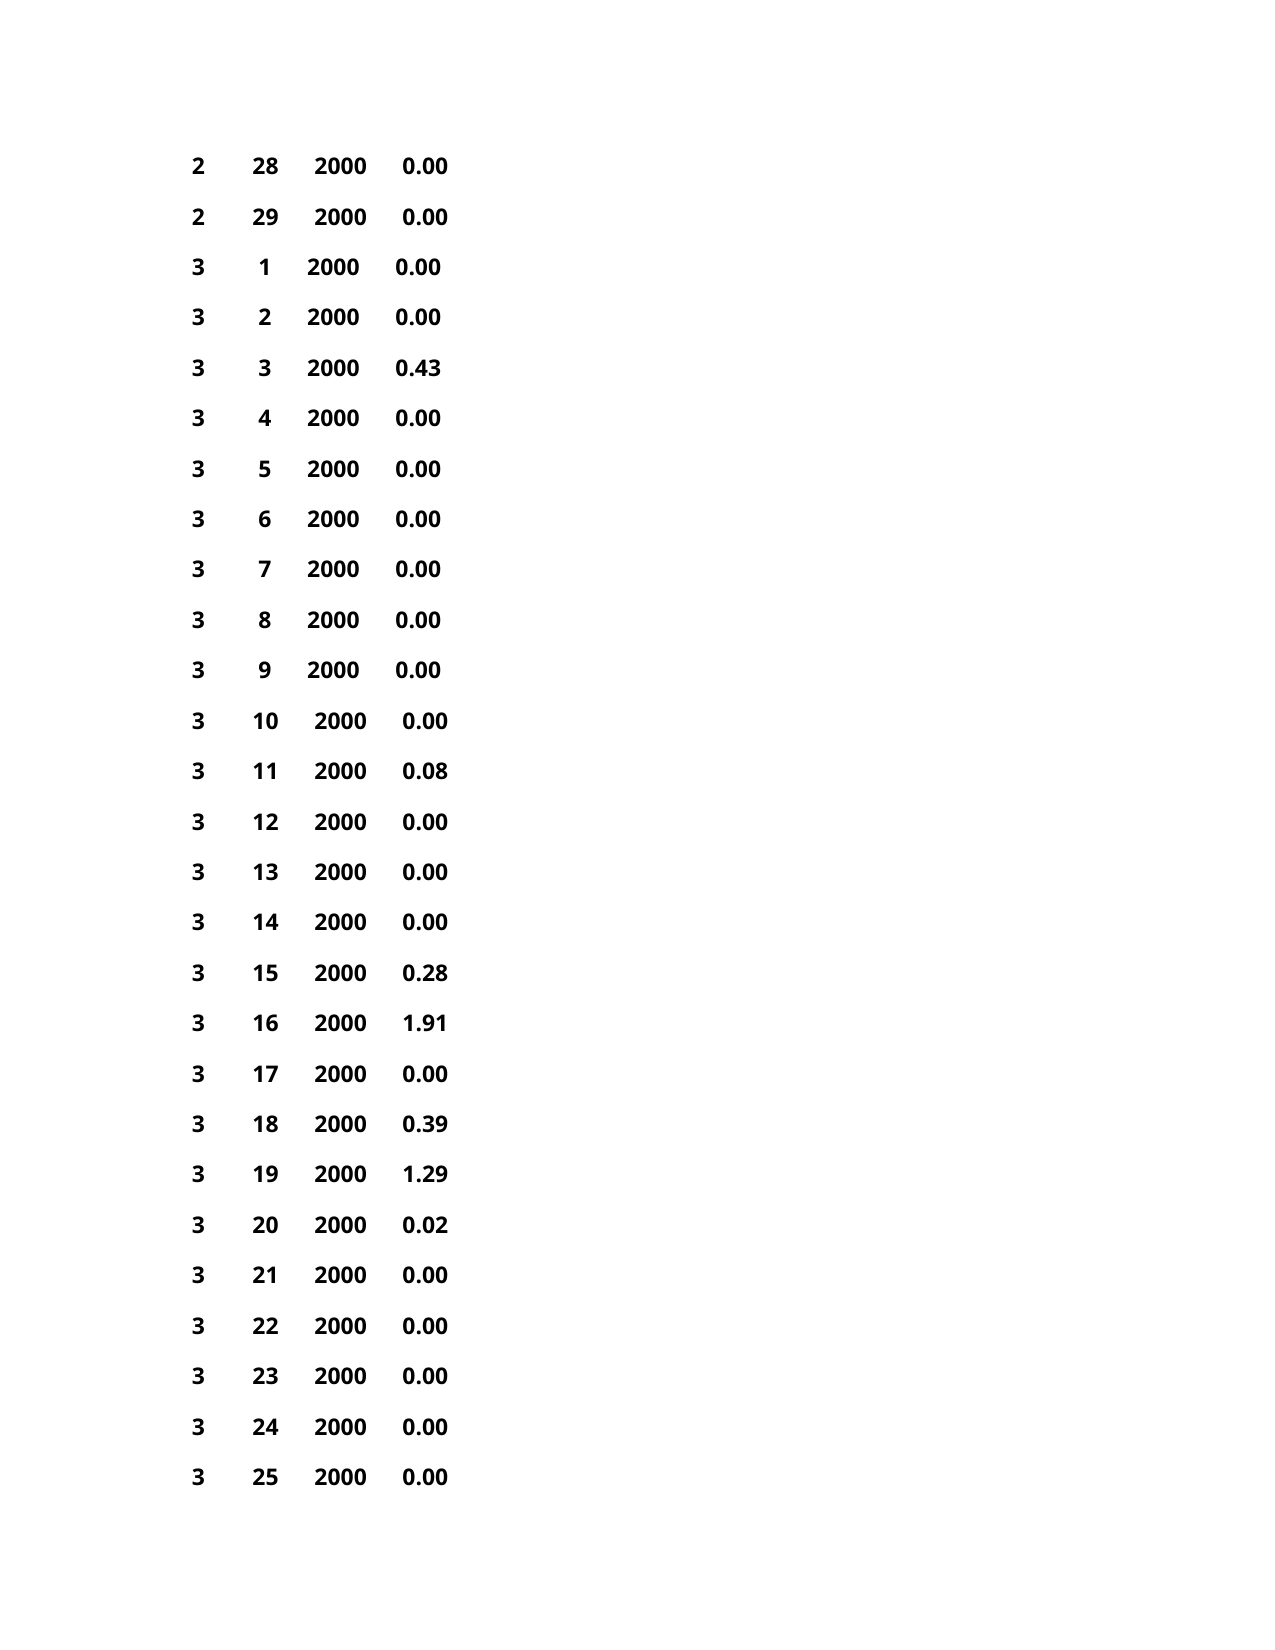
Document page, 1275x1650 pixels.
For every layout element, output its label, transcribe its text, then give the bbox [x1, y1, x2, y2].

text 3 15 2000 0.28 [150, 957, 1125, 988]
text 3 19 2000 1.29 [150, 1158, 1125, 1189]
text 3 16 2000 1.91 [150, 1007, 1125, 1038]
text 3 22 2000 0.00 [150, 1309, 1125, 1341]
text 3 25 2000 0.00 [150, 1461, 1125, 1492]
text 3 6 2000 0.00 [150, 503, 1125, 534]
text 3 5 2000 0.00 [150, 452, 1125, 484]
text 3 17 2000 0.00 [150, 1057, 1125, 1089]
text 3 14 2000 0.00 [150, 906, 1125, 937]
text 3 7 2000 0.00 [150, 553, 1125, 584]
text 3 20 2000 0.02 [150, 1209, 1125, 1240]
text 3 3 2000 0.43 [150, 352, 1125, 383]
text 3 4 2000 0.00 [150, 402, 1125, 433]
text 3 18 2000 0.39 [150, 1108, 1125, 1139]
text 3 1 2000 0.00 [150, 251, 1125, 282]
text 3 21 2000 0.00 [150, 1259, 1125, 1290]
text 3 11 2000 0.08 [150, 755, 1125, 786]
text 3 13 2000 0.00 [150, 856, 1125, 887]
text 3 8 2000 0.00 [150, 604, 1125, 635]
text 2 29 2000 0.00 [150, 200, 1125, 232]
text 2 28 2000 0.00 [150, 150, 1125, 181]
text 3 2 2000 0.00 [150, 301, 1125, 332]
text 3 10 2000 0.00 [150, 704, 1125, 736]
text 3 12 2000 0.00 [150, 805, 1125, 837]
text 3 23 2000 0.00 [150, 1360, 1125, 1391]
text 3 24 2000 0.00 [150, 1410, 1125, 1442]
text 3 9 2000 0.00 [150, 654, 1125, 685]
